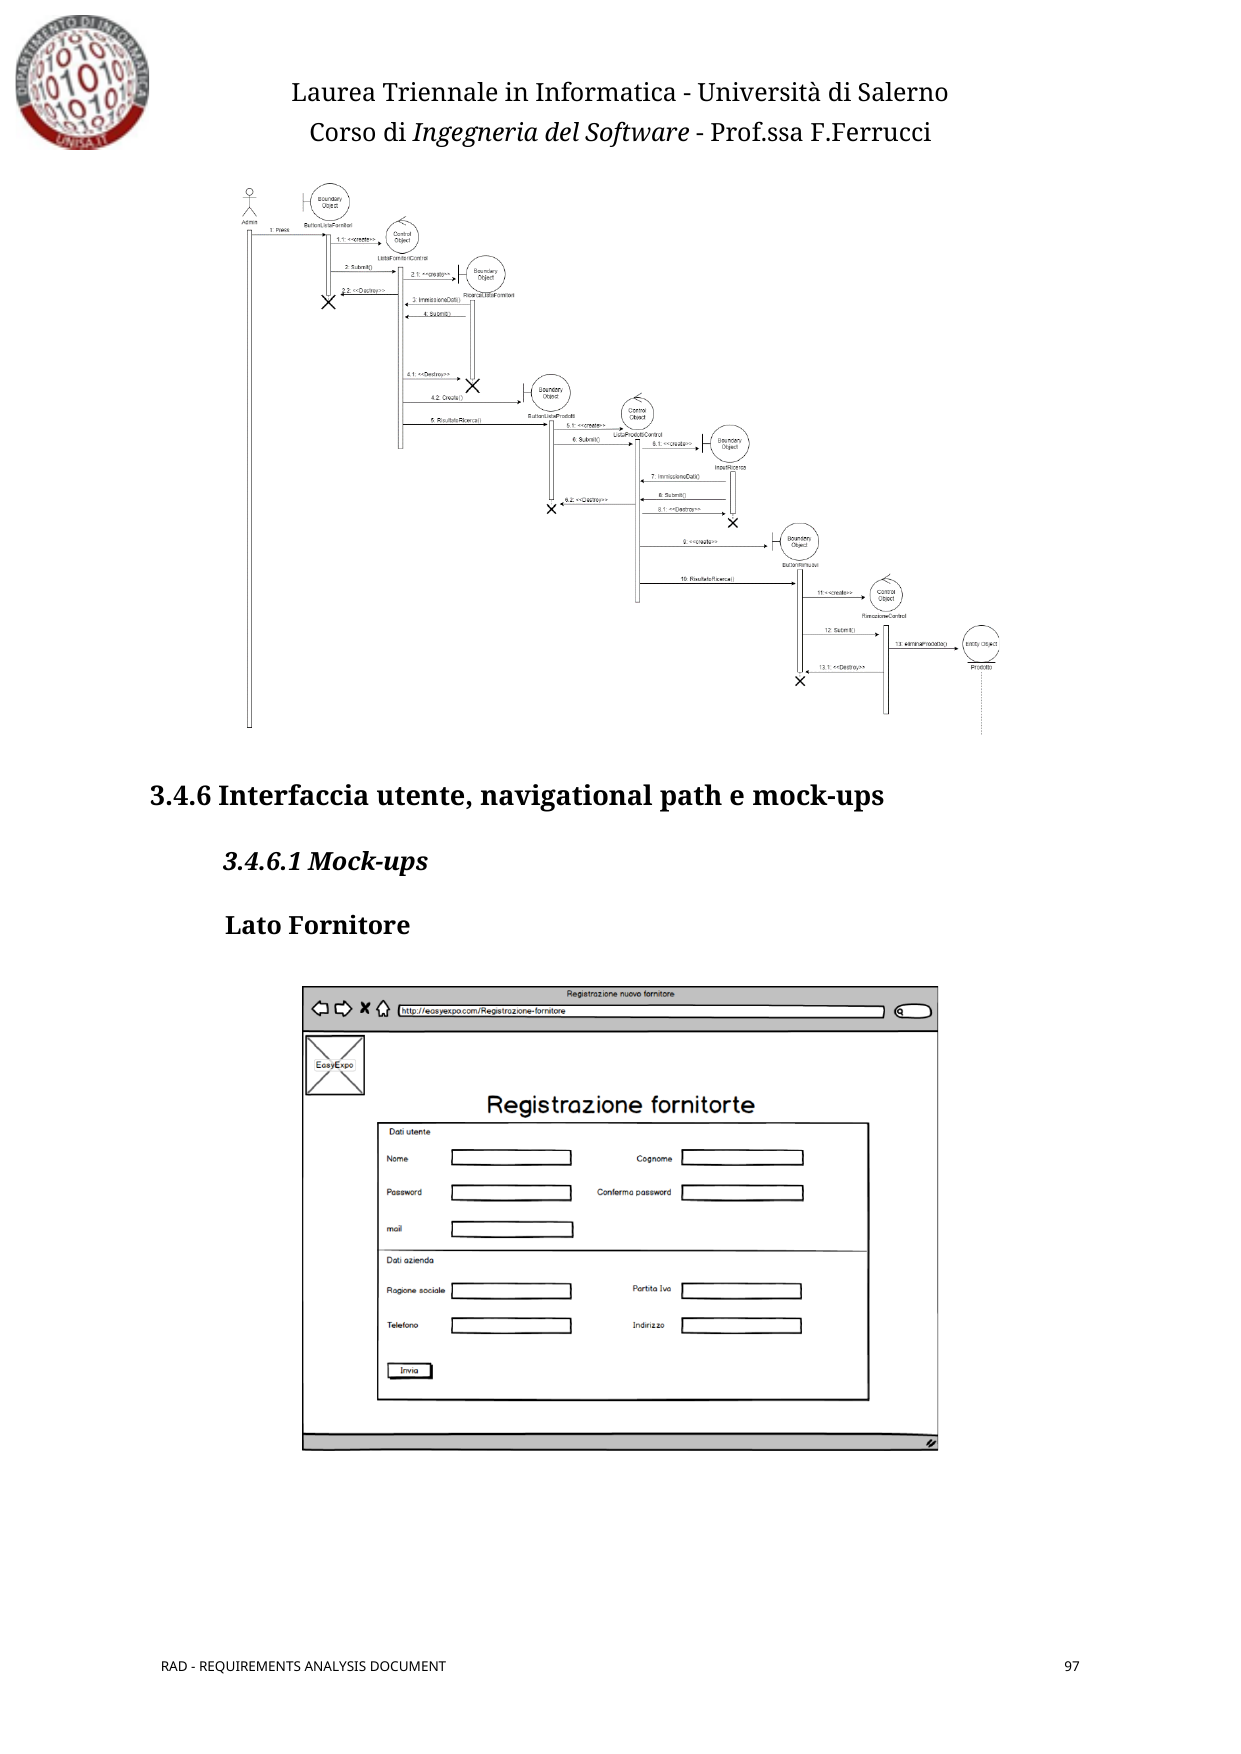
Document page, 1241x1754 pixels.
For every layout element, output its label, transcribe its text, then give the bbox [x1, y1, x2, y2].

subtitle 3.4.6.1 Mock-ups [223, 843, 1090, 878]
picture [241, 183, 1000, 735]
picture [302, 986, 939, 1451]
picture [15, 15, 150, 150]
text Lato Fornitore [150, 908, 1090, 942]
subtitle 3.4.6 Interfaccia utente, navigational path e mock-ups [150, 776, 1090, 813]
